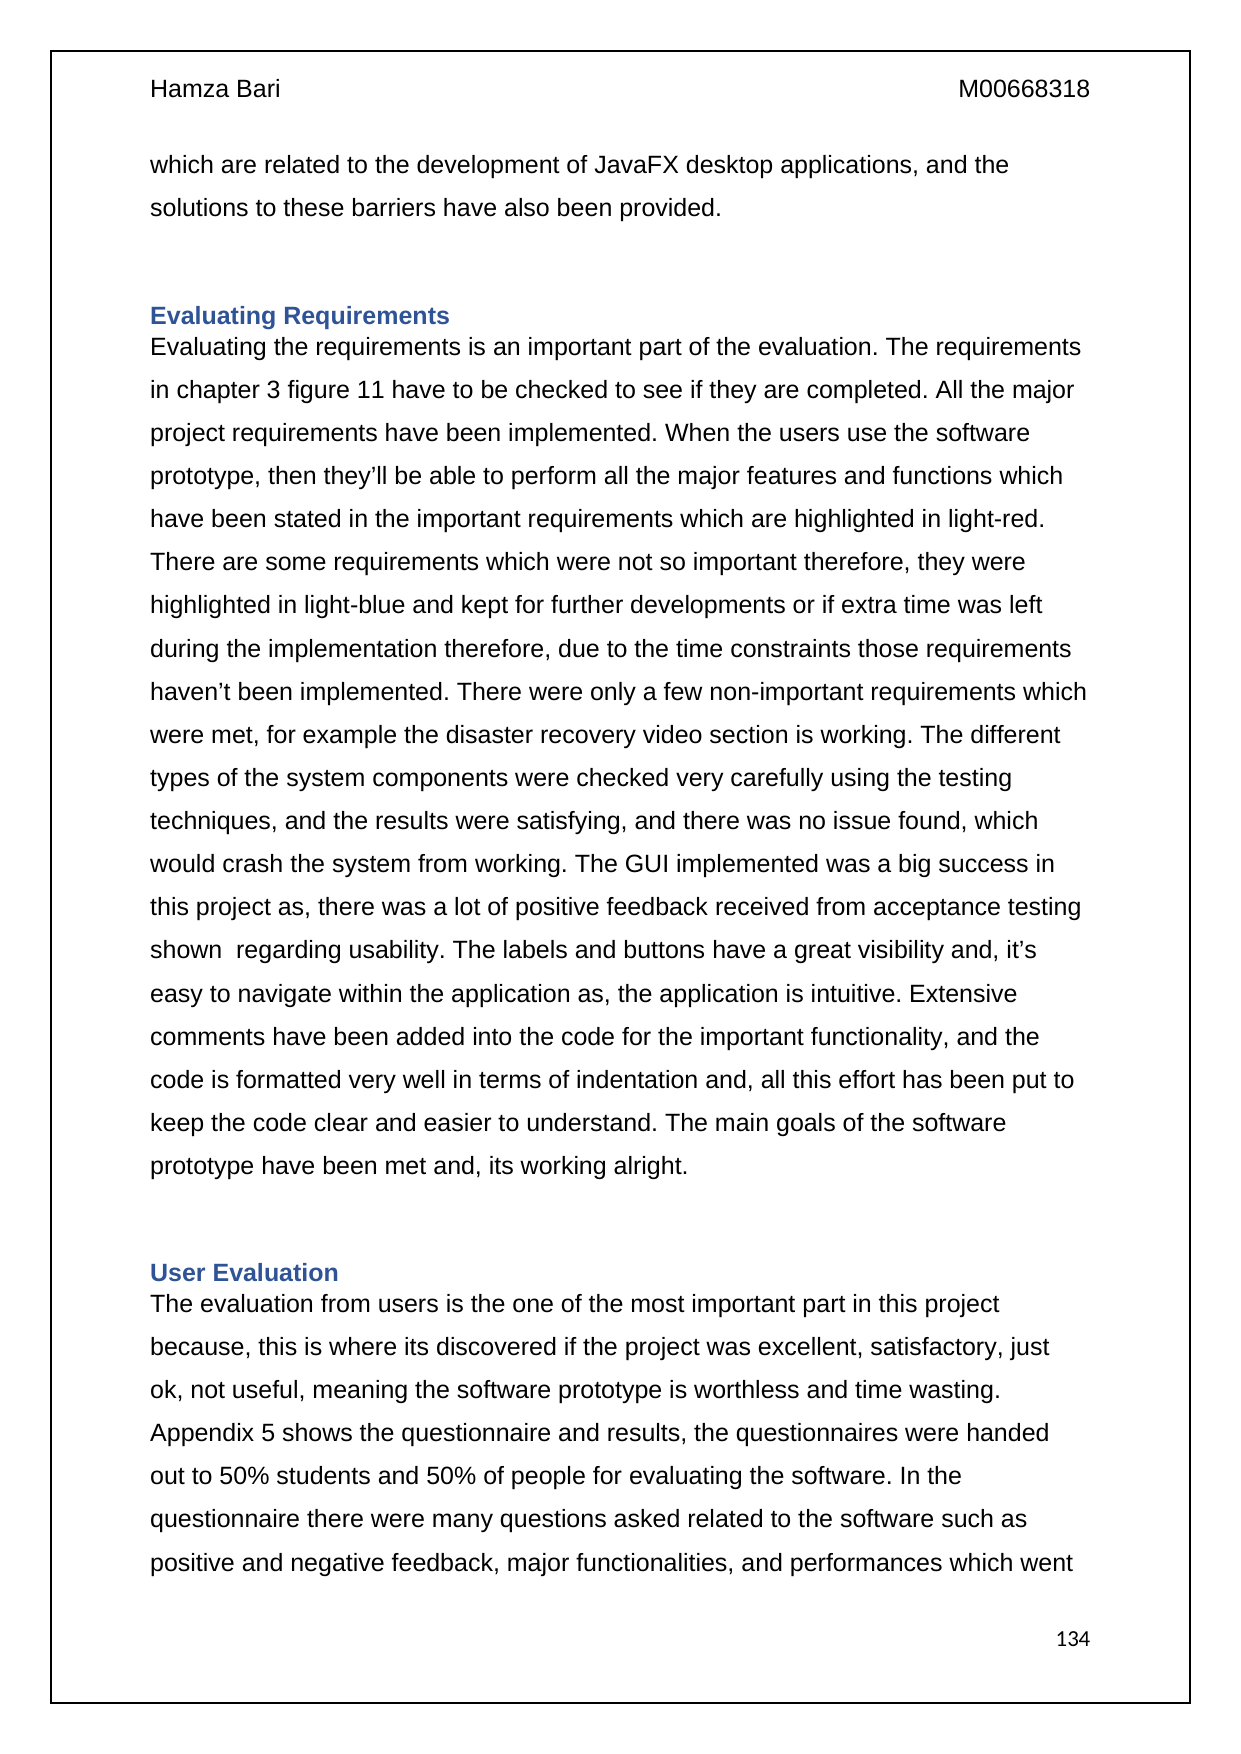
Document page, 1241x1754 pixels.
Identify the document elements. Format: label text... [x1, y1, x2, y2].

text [150, 150, 1090, 222]
subtitle User Evaluation [150, 1258, 1090, 1286]
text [150, 1289, 1090, 1576]
text Evaluating the requirements is an important part of the evaluation. The requirements in chapter 3 figure 11 have to be checked to see if they are completed. All the major project requirements have been implemented. When the users use the software prototype, then they’ll be able to perform all the major features and functions which have been stated in the important requirements which are highlighted in light-red. There are some requirements which were not so important therefore, they were highlighted in light-blue and kept for further developments or if extra time was left during the implementation therefore, due to the time constraints those requirements haven’t been implemented. There were only a few non-important requirements which were met, for example the disaster recovery video section is working. The different types of the system components were checked very carefully using the testing techniques, and the results were satisfying, and there was no issue found, which would crash the system from working. The GUI implemented was a big success in this project as, there was a lot of positive feedback received from acceptance testing shown regarding usability. The labels and buttons have a great visibility and, it’s easy to navigate within the application as, the application is intuitive. Extensive comments have been added into the code for the important functionality, and the code is formatted very well in terms of indentation and, all this effort has been put to keep the code clear and easier to understand. The main goals of the software prototype have been met and, its working alright. [150, 332, 1090, 1180]
subtitle Evaluating Requirements [150, 301, 1090, 329]
